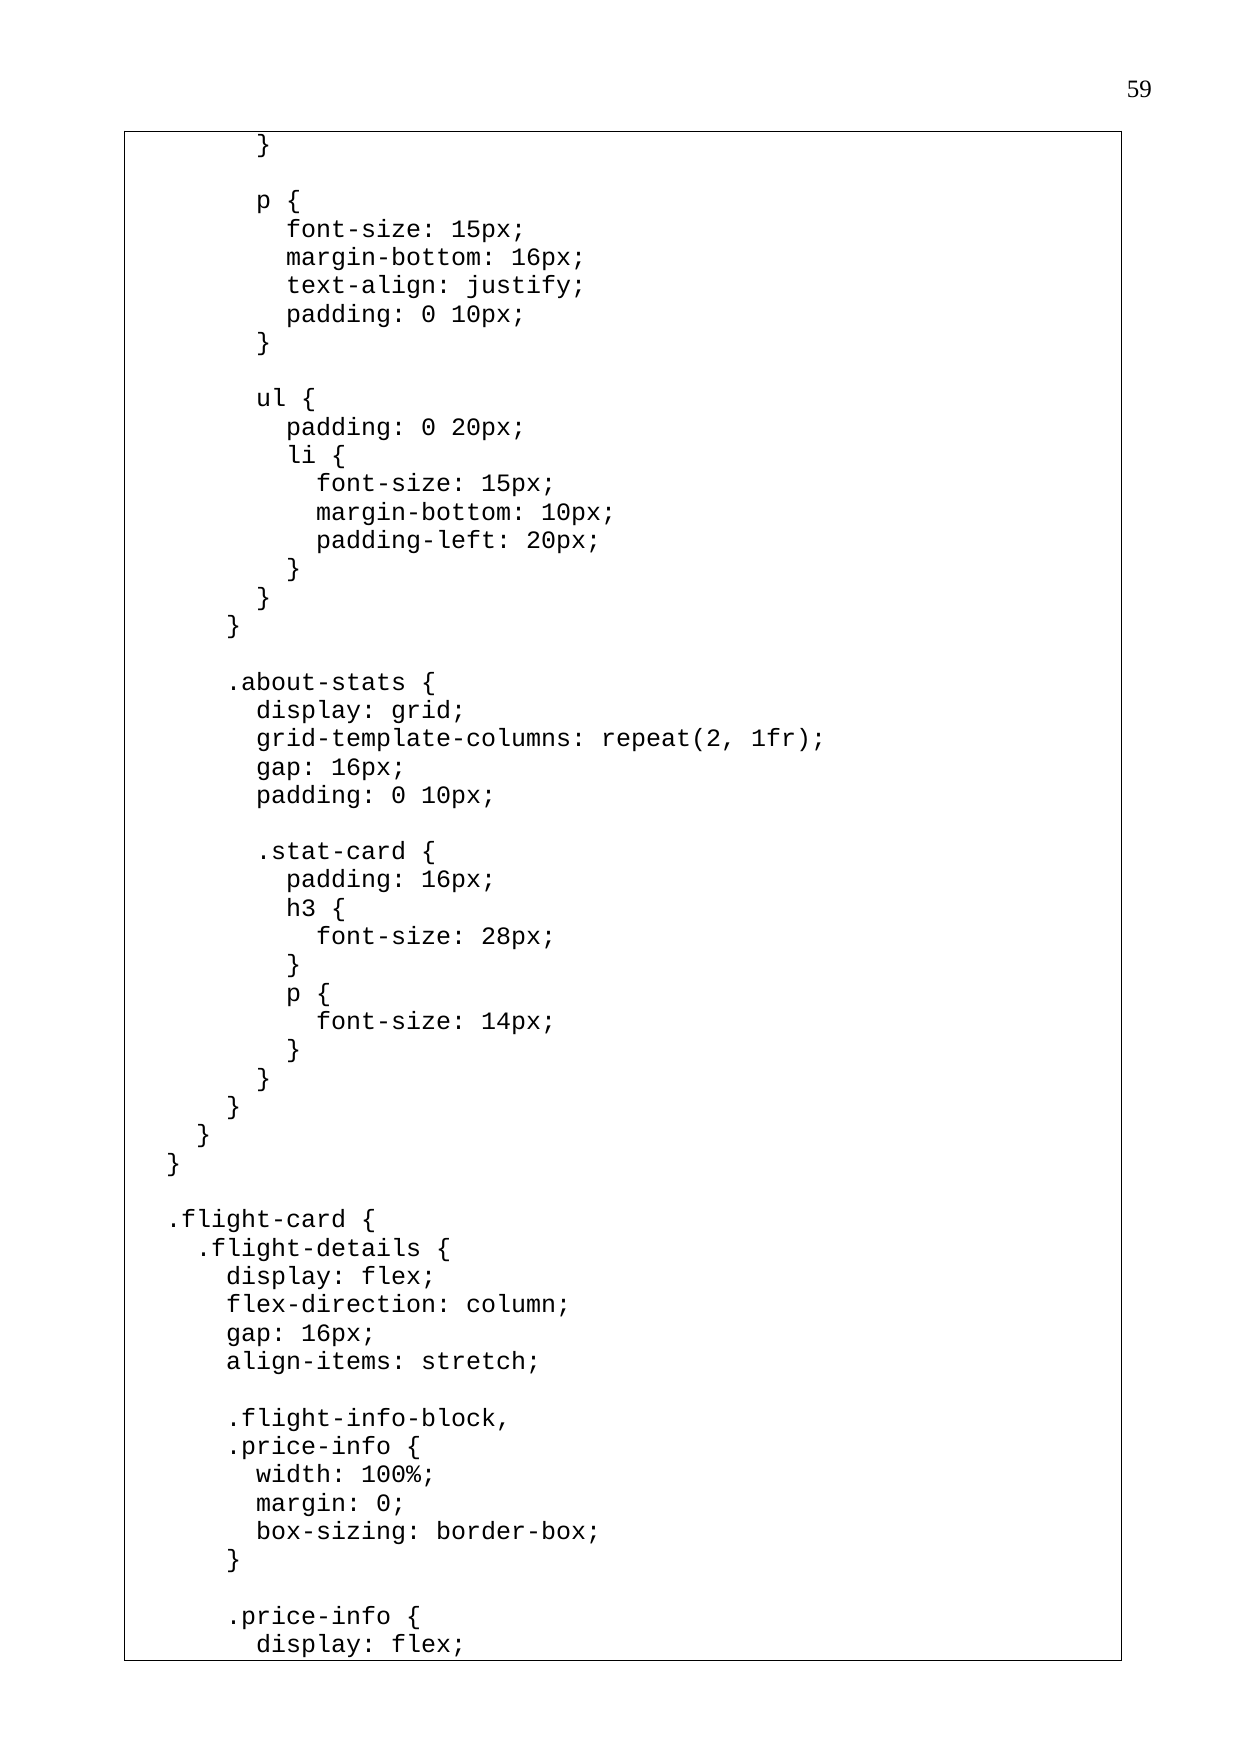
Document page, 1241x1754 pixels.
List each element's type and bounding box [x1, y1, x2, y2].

table_header [125, 132, 1121, 1660]
